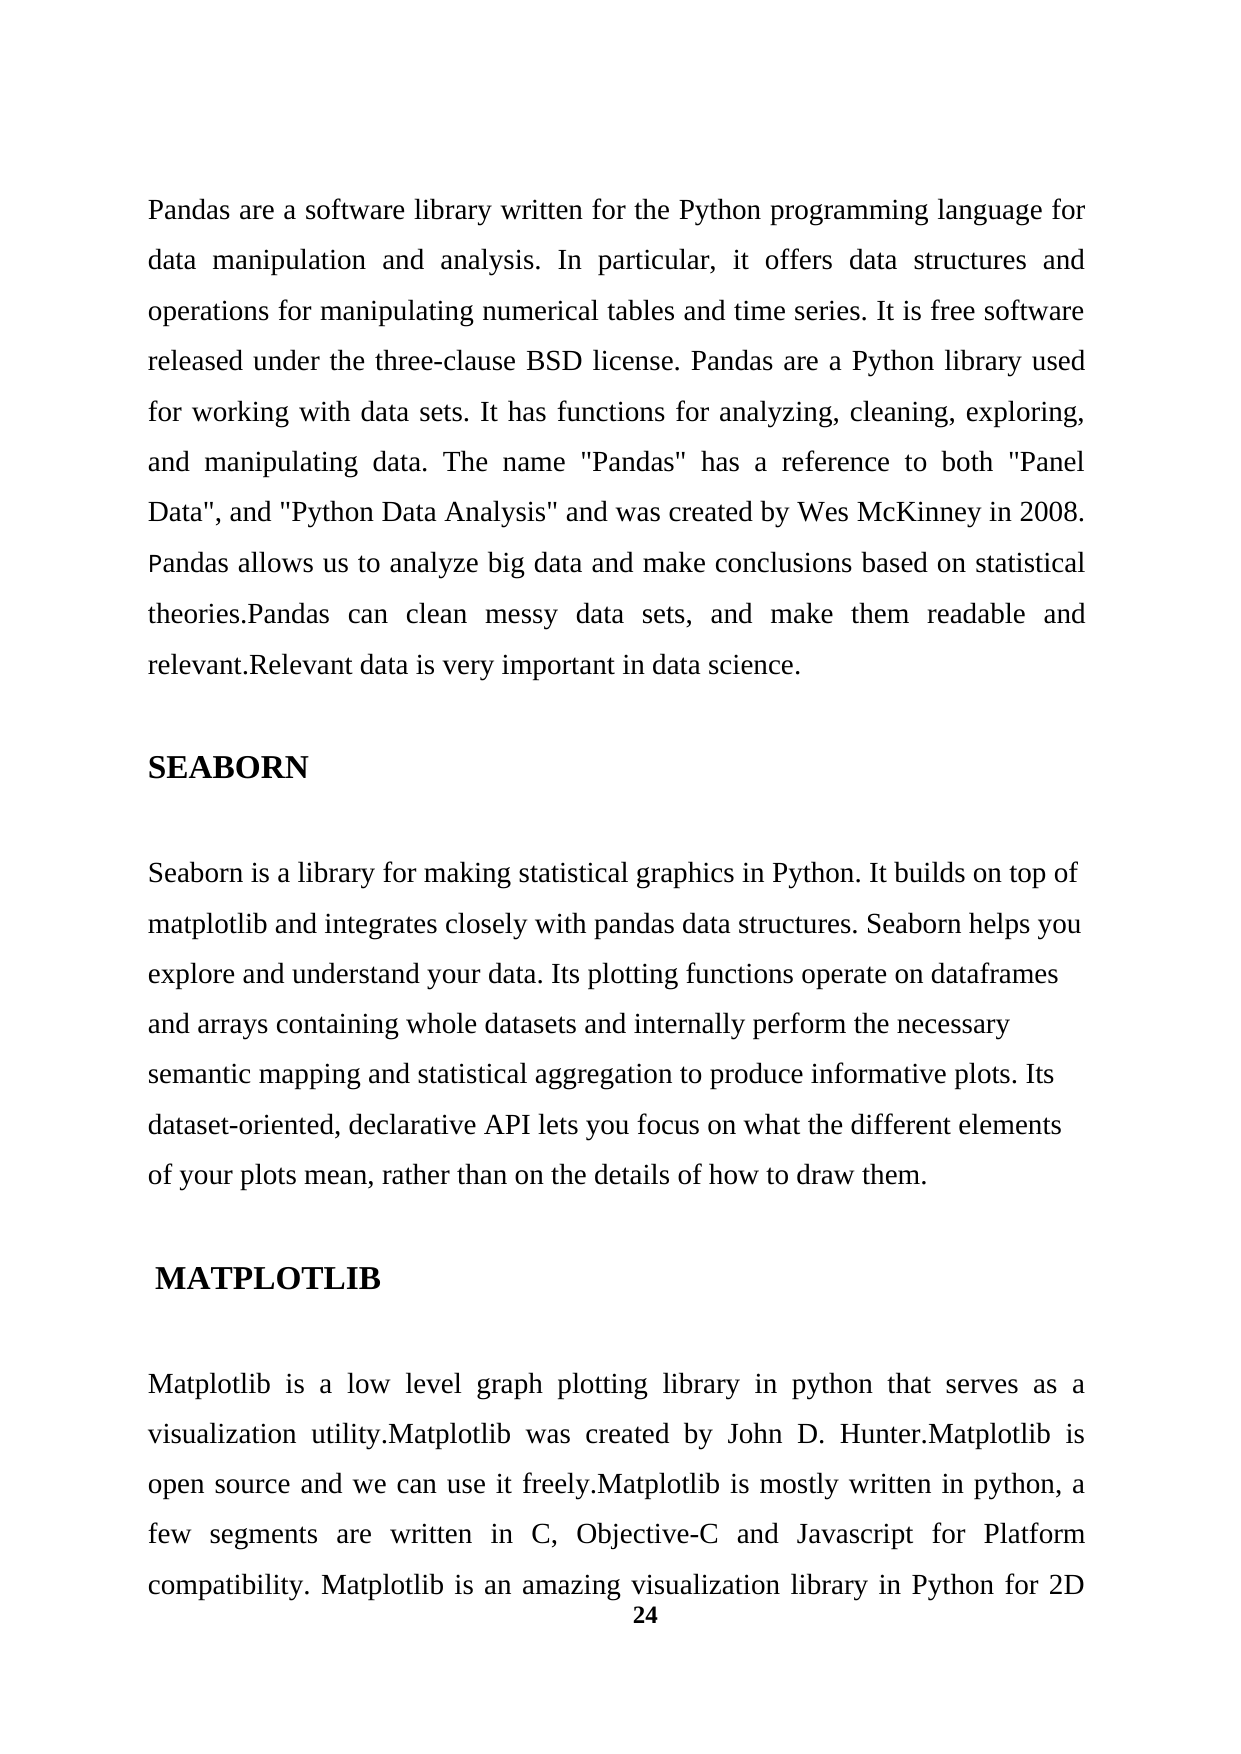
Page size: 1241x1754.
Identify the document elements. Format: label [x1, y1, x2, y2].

table_cell [61, 142, 1097, 1601]
